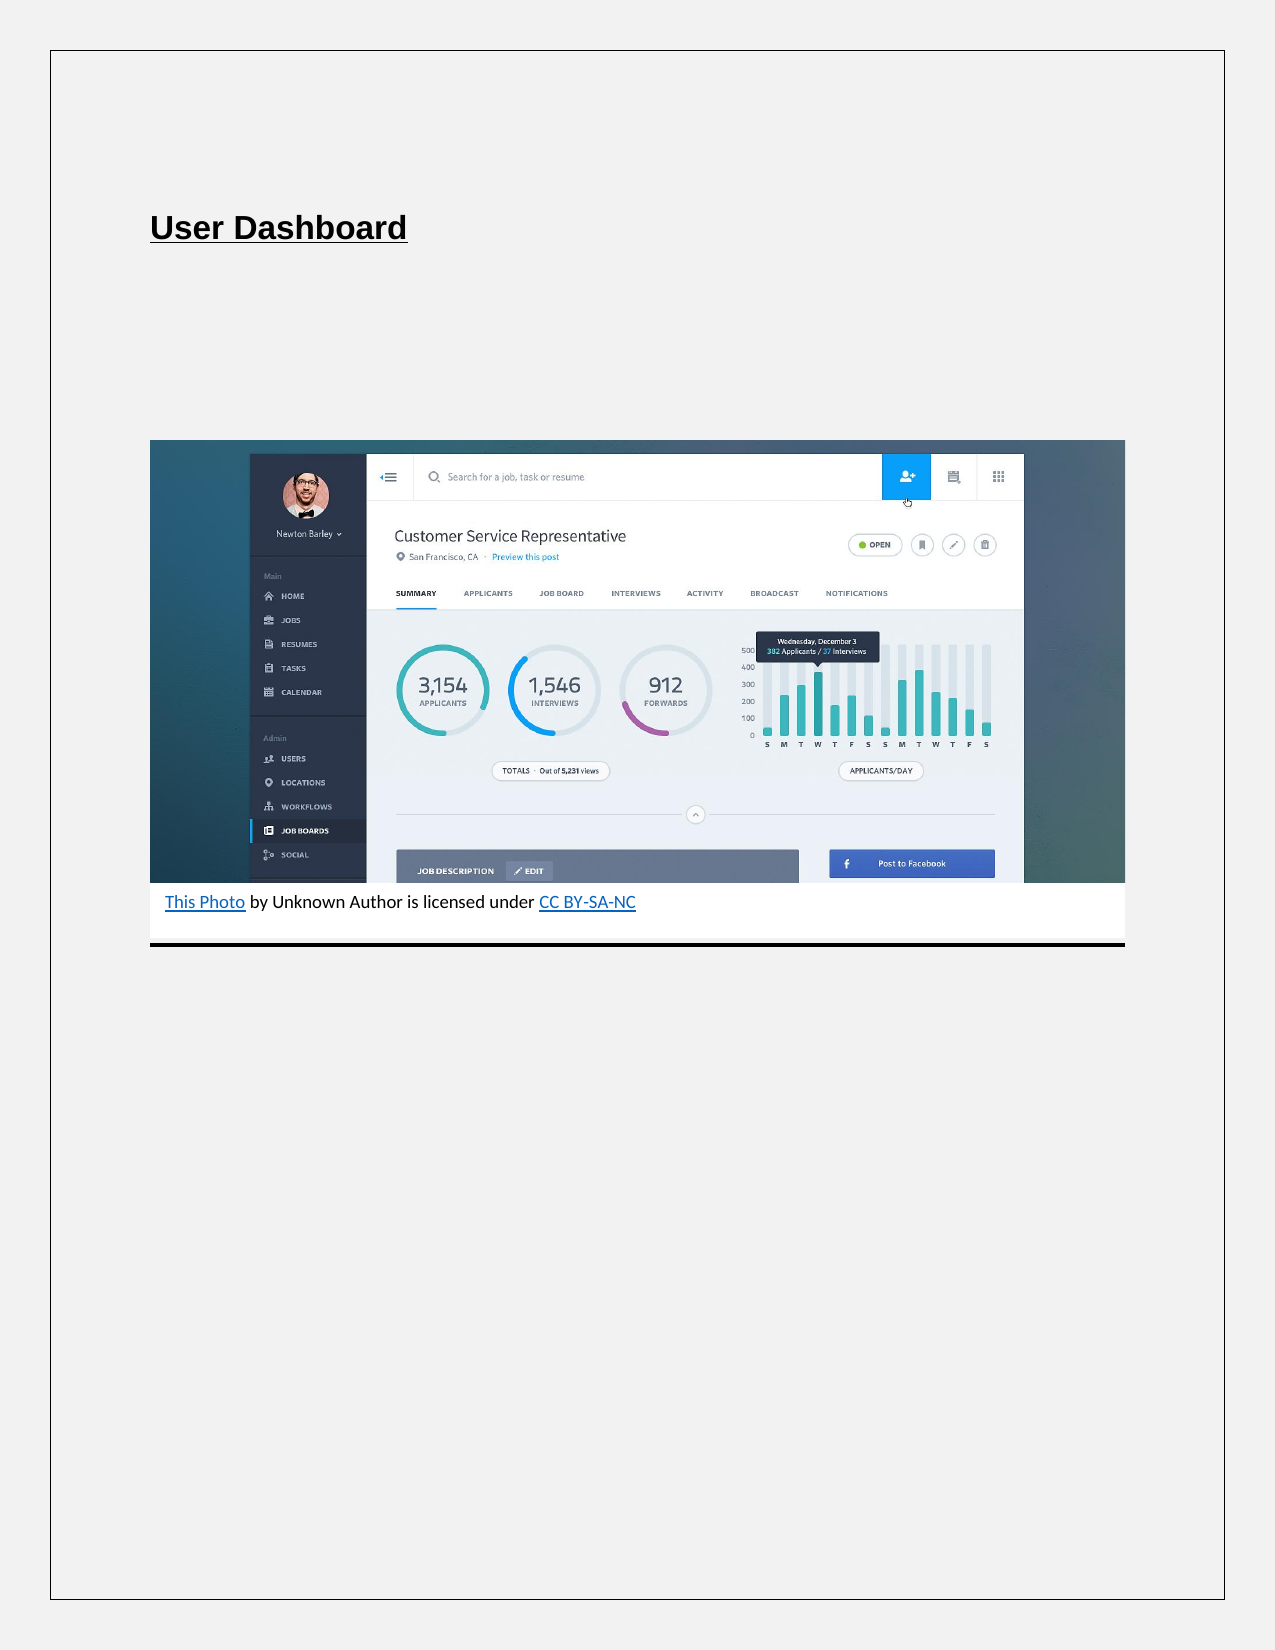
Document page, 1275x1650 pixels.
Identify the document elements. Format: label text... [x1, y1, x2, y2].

text User Dashboard [150, 208, 1125, 247]
